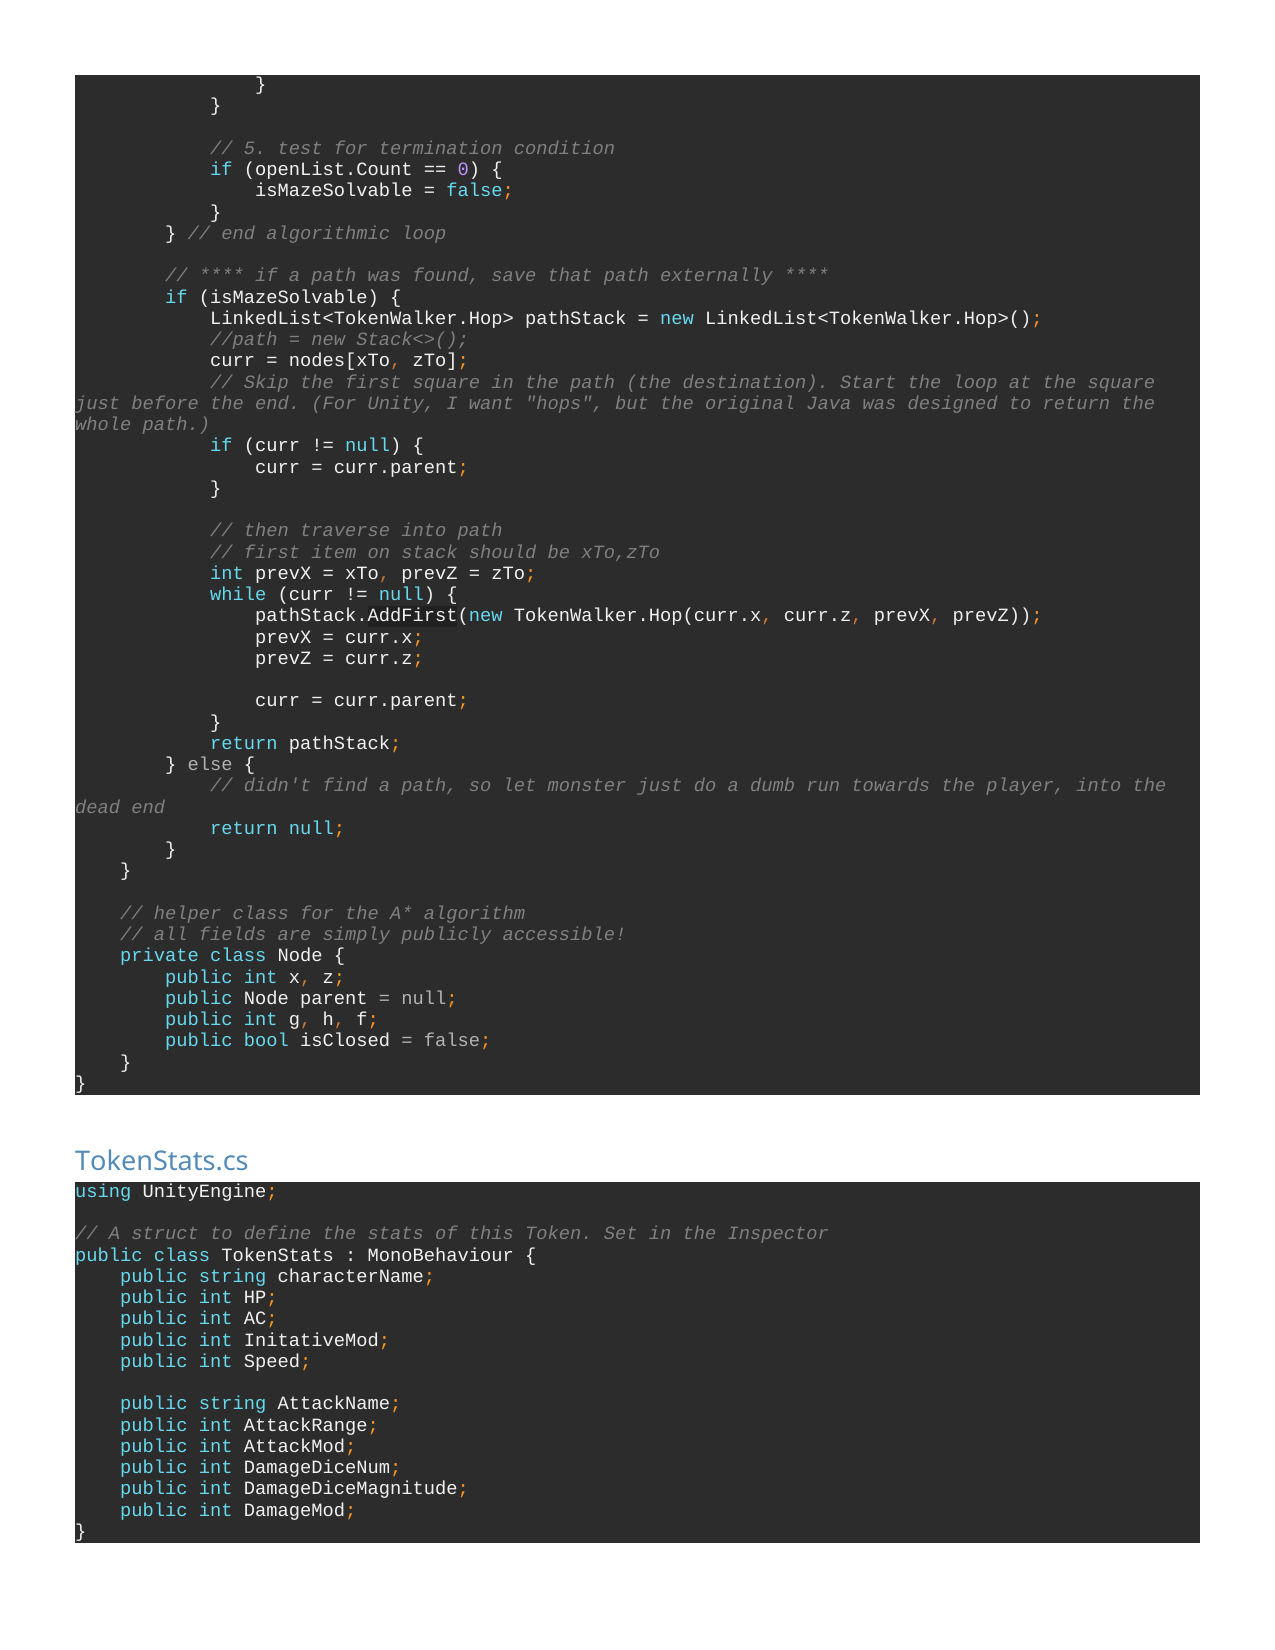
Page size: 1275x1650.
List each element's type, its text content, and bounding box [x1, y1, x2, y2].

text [75, 75, 1200, 1095]
text using UnityEngine; // A struct to define the stats of this Token. Set in the Inspector public class TokenStats : MonoBehaviour { public string characterName; public int HP; public int AC; public int InitativeMod; public int Speed; public string AttackName; public int AttackRange; public int AttackMod; public int DamageDiceNum; public int DamageDiceMagnitude; public int DamageMod; } [75, 1182, 1200, 1543]
subtitle TokenStats.cs [75, 1142, 1200, 1179]
